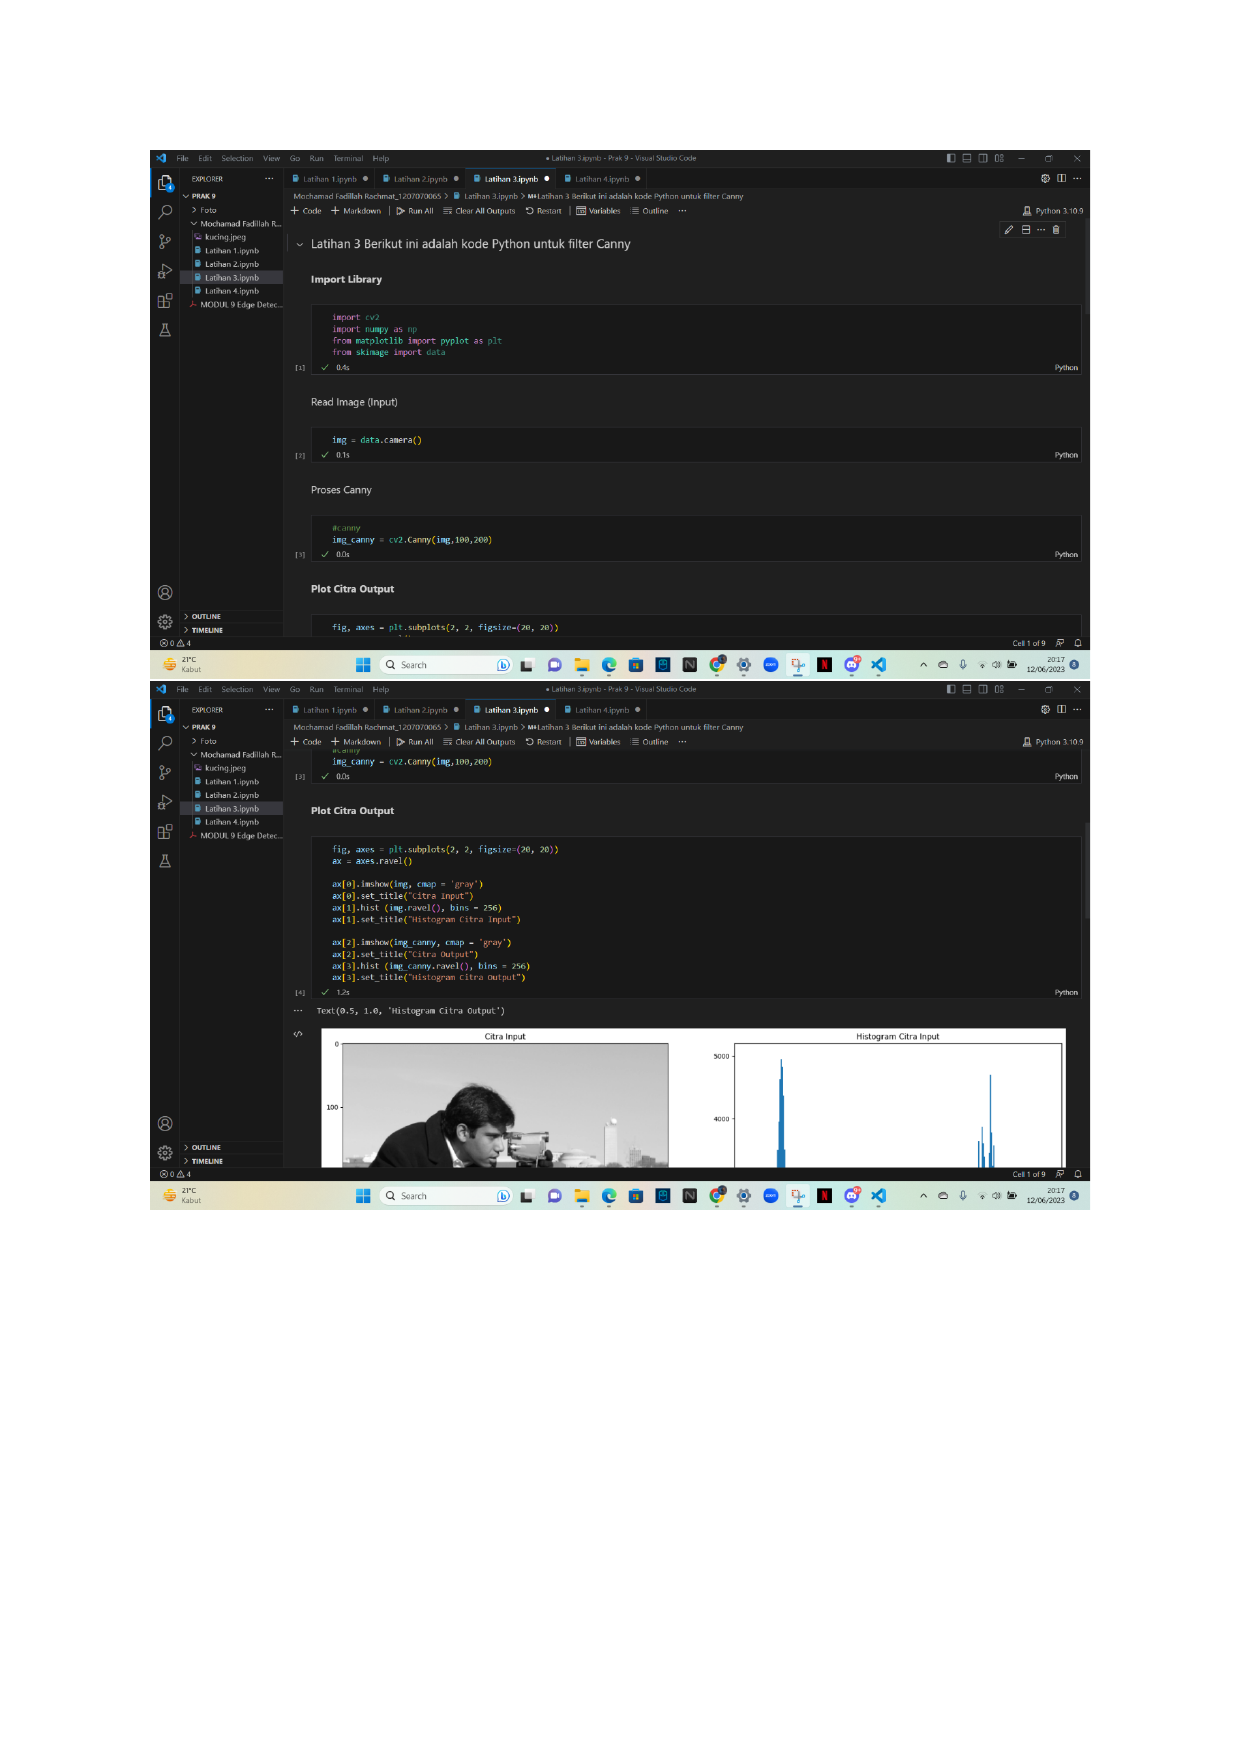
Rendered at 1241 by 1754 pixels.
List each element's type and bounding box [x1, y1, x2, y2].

picture [150, 150, 1091, 679]
picture [150, 681, 1091, 1210]
